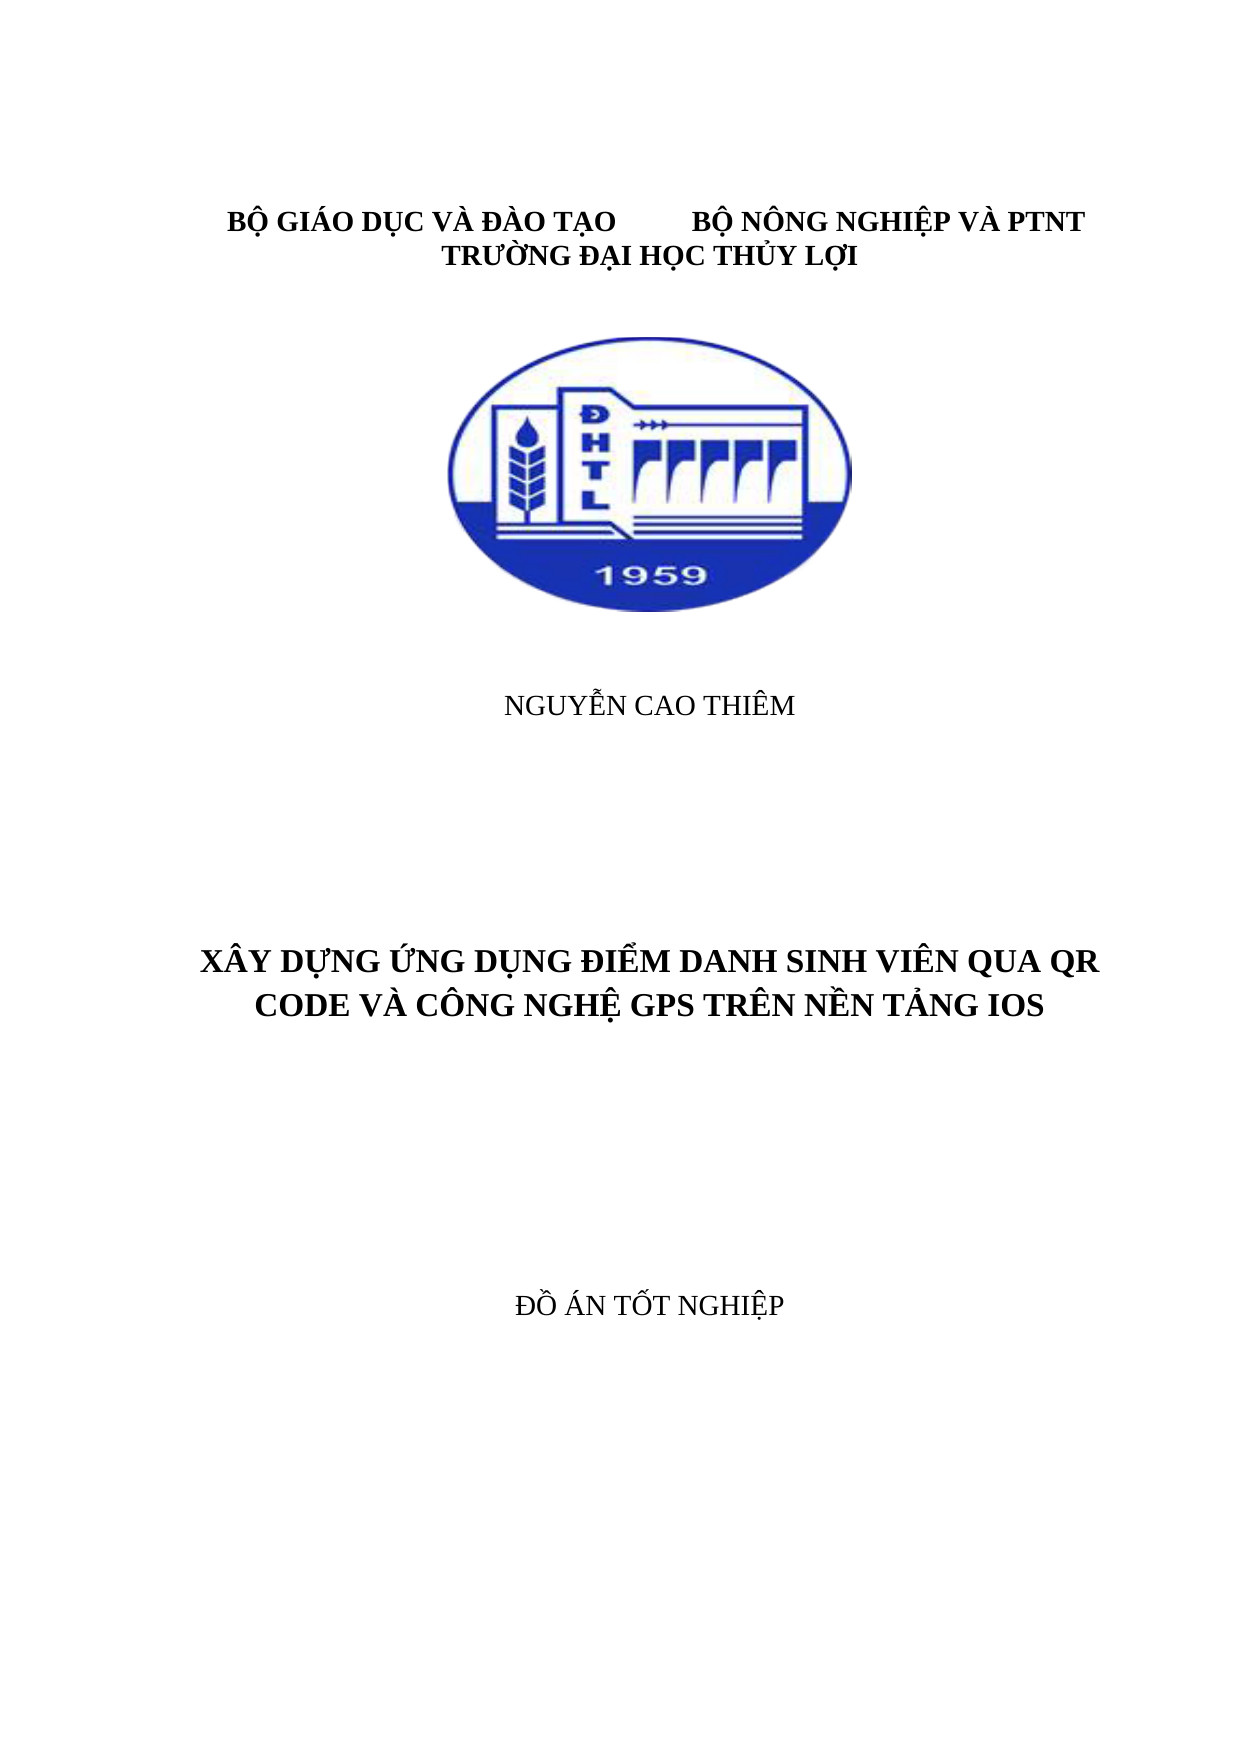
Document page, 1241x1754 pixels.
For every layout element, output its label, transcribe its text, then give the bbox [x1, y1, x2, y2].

text TRƯỜNG ĐẠI HỌC THỦY LỢI [177, 238, 1122, 271]
table_header BỘ NÔNG NGHIỆP VÀ PTNT [655, 204, 1122, 238]
text ĐỒ ÁN TỐT NGHIỆP [177, 1288, 1122, 1321]
text nguyễn cao thiêm [177, 688, 1122, 722]
table_header bỘ GIÁO DỤC VÀ ĐÀO TẠO [189, 204, 655, 238]
picture [447, 337, 852, 612]
text XÂY DỰNG ứng dụng điểm danh sinh viên qua qr code và công nghệ gps trên nền tảng ios [177, 941, 1122, 1023]
